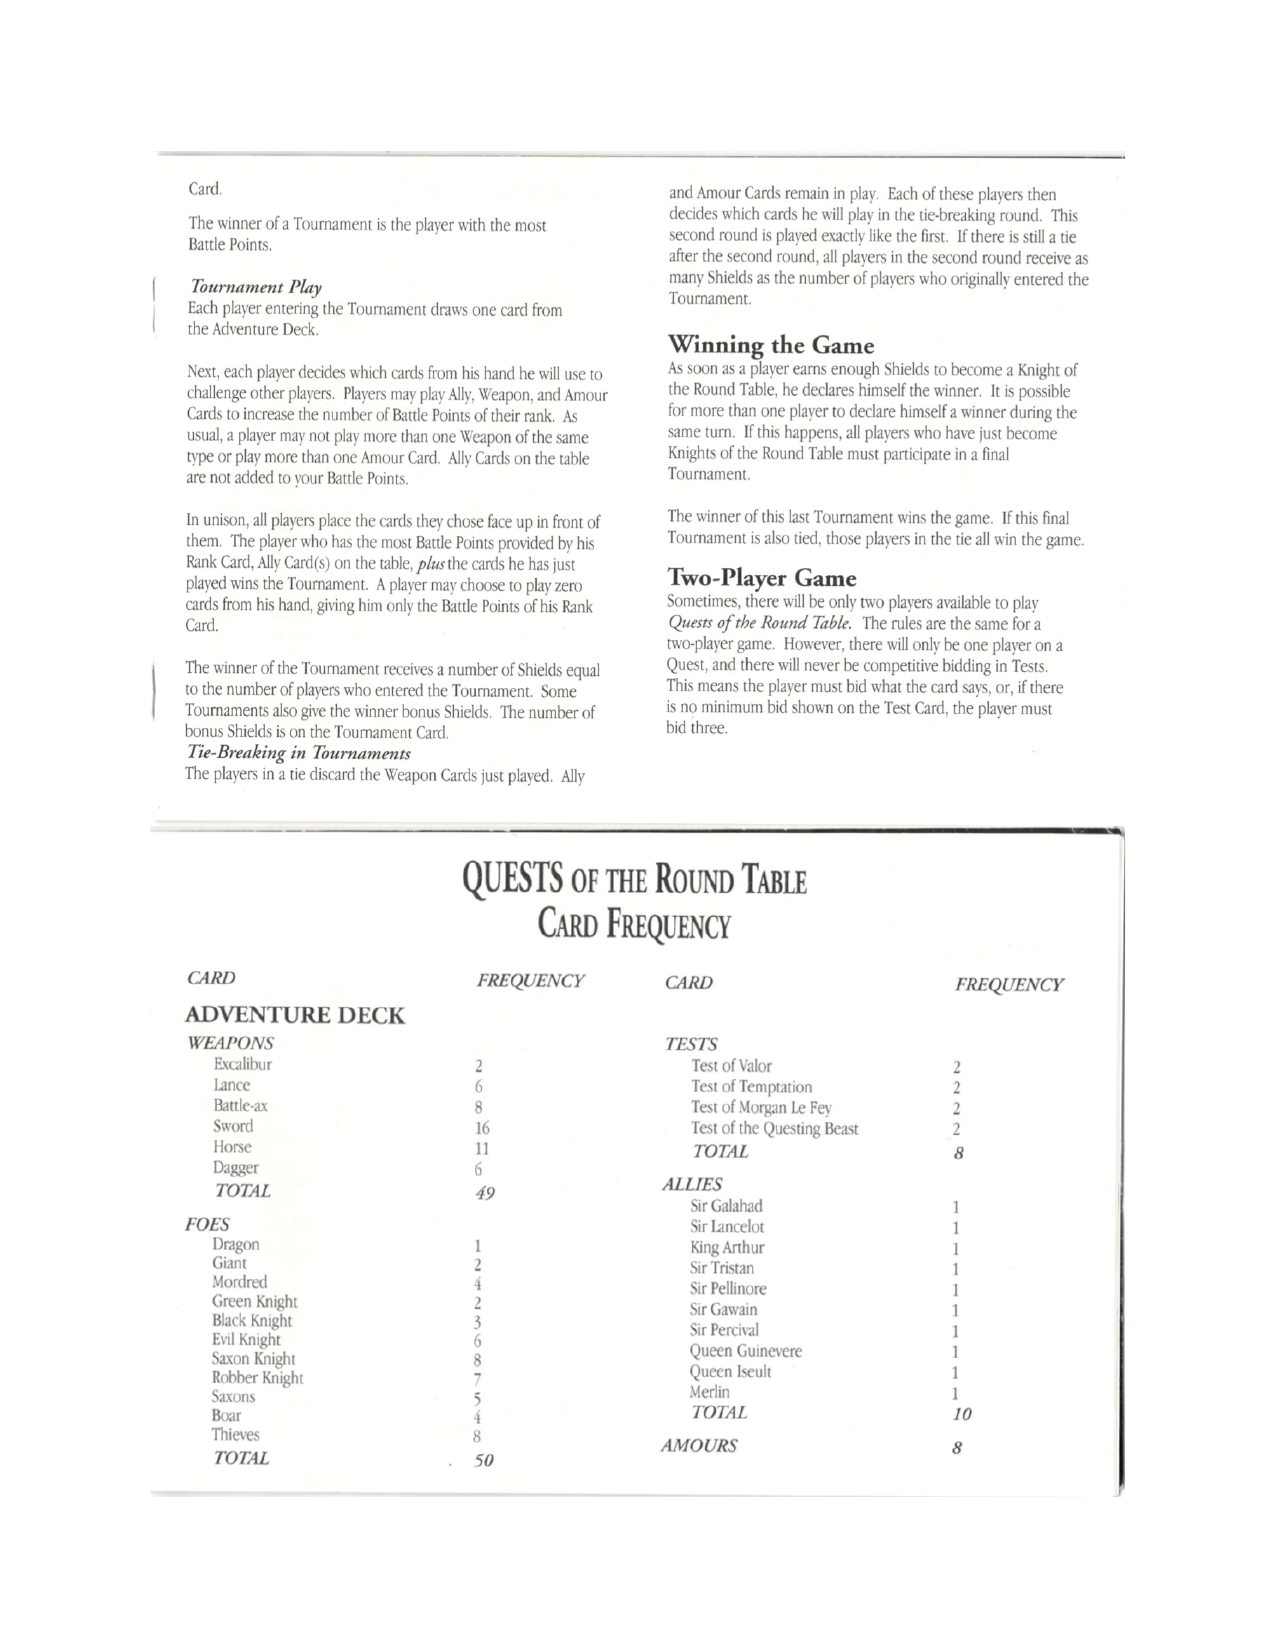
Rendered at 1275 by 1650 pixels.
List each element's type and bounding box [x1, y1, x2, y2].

picture [150, 150, 1125, 1497]
